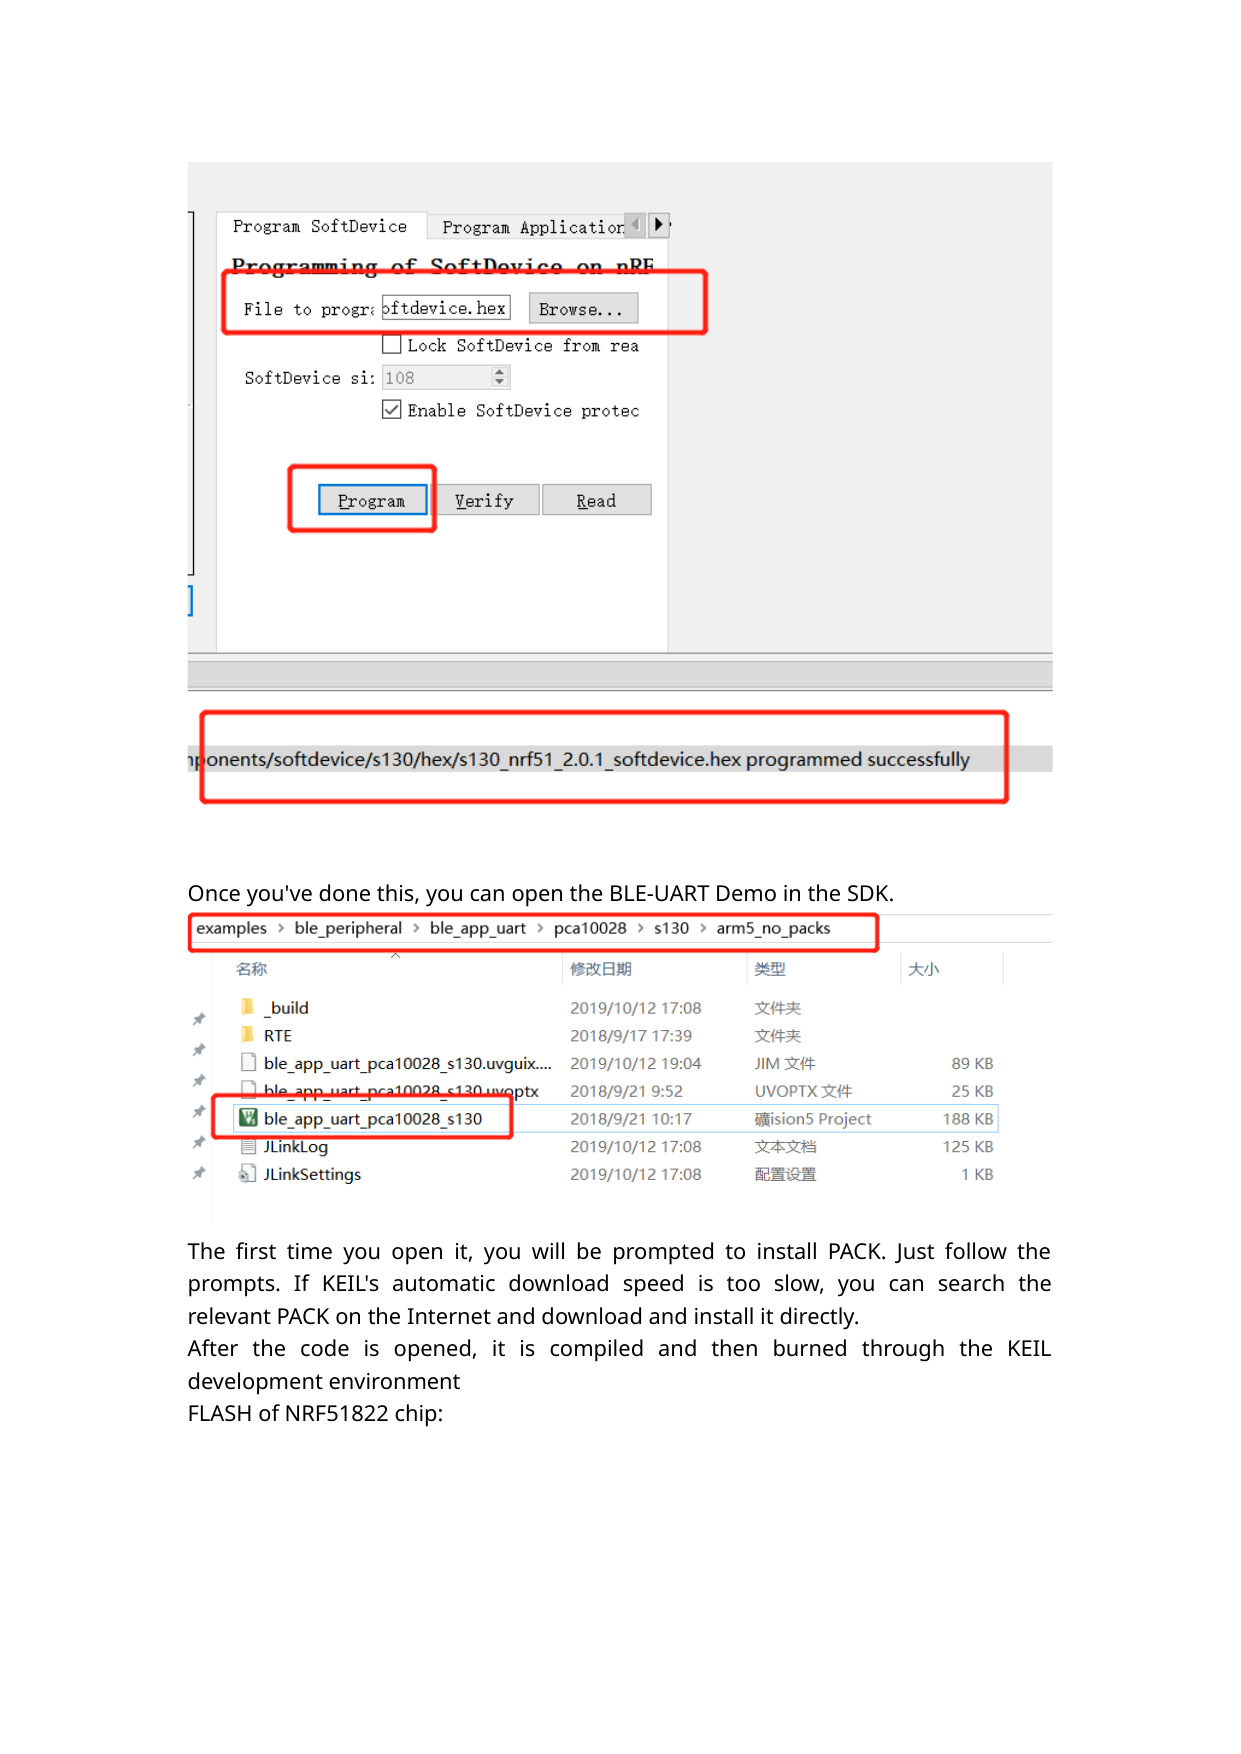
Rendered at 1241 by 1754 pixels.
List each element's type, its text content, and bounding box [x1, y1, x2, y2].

picture [187, 162, 1053, 854]
picture [187, 909, 1053, 1222]
text FLASH of NRF51822 chip: [187, 1397, 1053, 1429]
text After the code is opened, it is compiled and then burned through the KEIL development environment [187, 1332, 1053, 1397]
text The first time you open it, you will be prompted to install PACK. Just follow the prompts. If KEIL's automatic download speed is too slow, you can search the relevant PACK on the Internet and download and install it directly. [187, 1234, 1053, 1332]
text Once you've done this, you can open the BLE-UART Demo in the SDK. [187, 877, 1053, 909]
